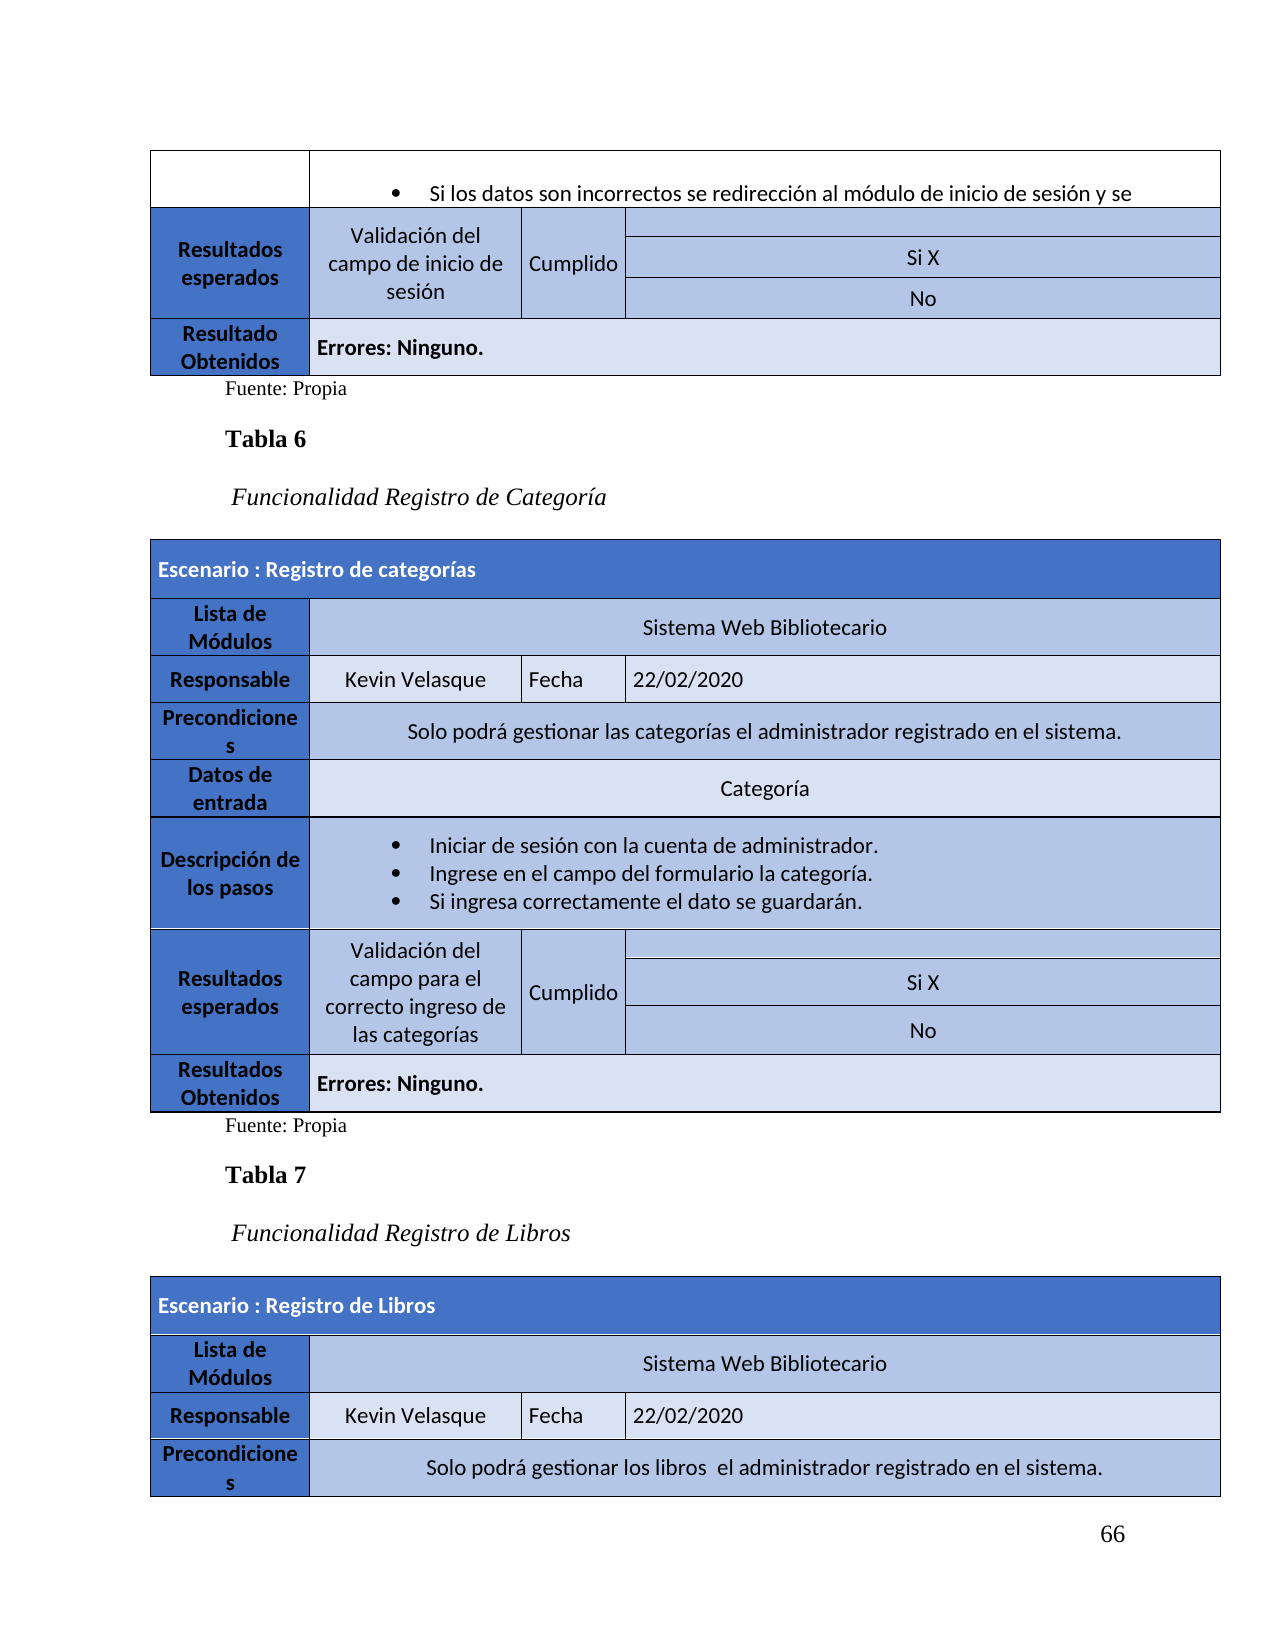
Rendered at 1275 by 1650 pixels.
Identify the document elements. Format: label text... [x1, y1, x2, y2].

table_header Escenario : Registro de Libros [151, 1277, 1220, 1334]
table_cell Descripción de los pasos [151, 818, 309, 928]
table_cell Cumplido [522, 208, 625, 318]
table_cell Resultados esperados [151, 208, 309, 318]
table_cell Validación del campo de inicio de sesión [310, 208, 521, 318]
table_cell Datos de entrada [151, 760, 309, 816]
table_cell Categoría [310, 760, 1220, 816]
table_cell Validación del campo para el correcto ingreso de las categorías [310, 930, 521, 1054]
table_cell Resultados esperados [151, 930, 309, 1054]
table_cell Sistema Web Bibliotecario [310, 599, 1220, 655]
table_cell [626, 930, 1220, 957]
text Fuente: Propia [225, 1113, 1125, 1137]
table_cell Precondiciones [151, 1440, 309, 1496]
table_cell Si X [626, 237, 1220, 277]
table_cell [626, 208, 1220, 236]
table_cell Errores: Ninguno. [310, 1055, 1220, 1111]
table_cell Precondiciones [151, 703, 309, 759]
table_cell Lista de Módulos [151, 1336, 309, 1392]
table_cell Solo podrá gestionar los libros el administrador registrado en el sistema. [310, 1440, 1220, 1496]
table_cell Responsable [151, 656, 309, 702]
table_cell Fecha [522, 1393, 625, 1438]
table_cell Kevin Velasque [310, 656, 521, 702]
table_cell Iniciar de sesión con la cuenta de administrador. Ingrese en el campo del formulario la categoría. Si ingresa correctamente el dato se guardarán. [310, 818, 1220, 928]
table_cell Cumplido [522, 930, 625, 1054]
table_cell Kevin Velasque [310, 1393, 521, 1438]
text Tabla 7 Funcionalidad Registro de Libros [225, 1161, 1125, 1247]
table_cell Errores: Ninguno. [310, 319, 1220, 375]
table_cell Si X [626, 959, 1220, 1005]
table_cell Resultado Obtenidos [151, 319, 309, 375]
table_cell Resultados Obtenidos [151, 1055, 309, 1111]
table_cell No [626, 278, 1220, 318]
table_cell Responsable [151, 1393, 309, 1438]
table_cell Sistema Web Bibliotecario [310, 1336, 1220, 1392]
table_cell Lista de Módulos [151, 599, 309, 655]
table_cell Solo podrá gestionar las categorías el administrador registrado en el sistema. [310, 703, 1220, 759]
table_header Escenario : Registro de categorías [151, 540, 1220, 598]
table_cell No [626, 1006, 1220, 1054]
text Tabla 6 Funcionalidad Registro de Categoría [225, 424, 1125, 511]
table_cell Fecha [522, 656, 625, 702]
text Fuente: Propia [225, 376, 1125, 400]
table_cell 22/02/2020 [626, 656, 1220, 702]
table_cell 22/02/2020 [626, 1393, 1220, 1438]
